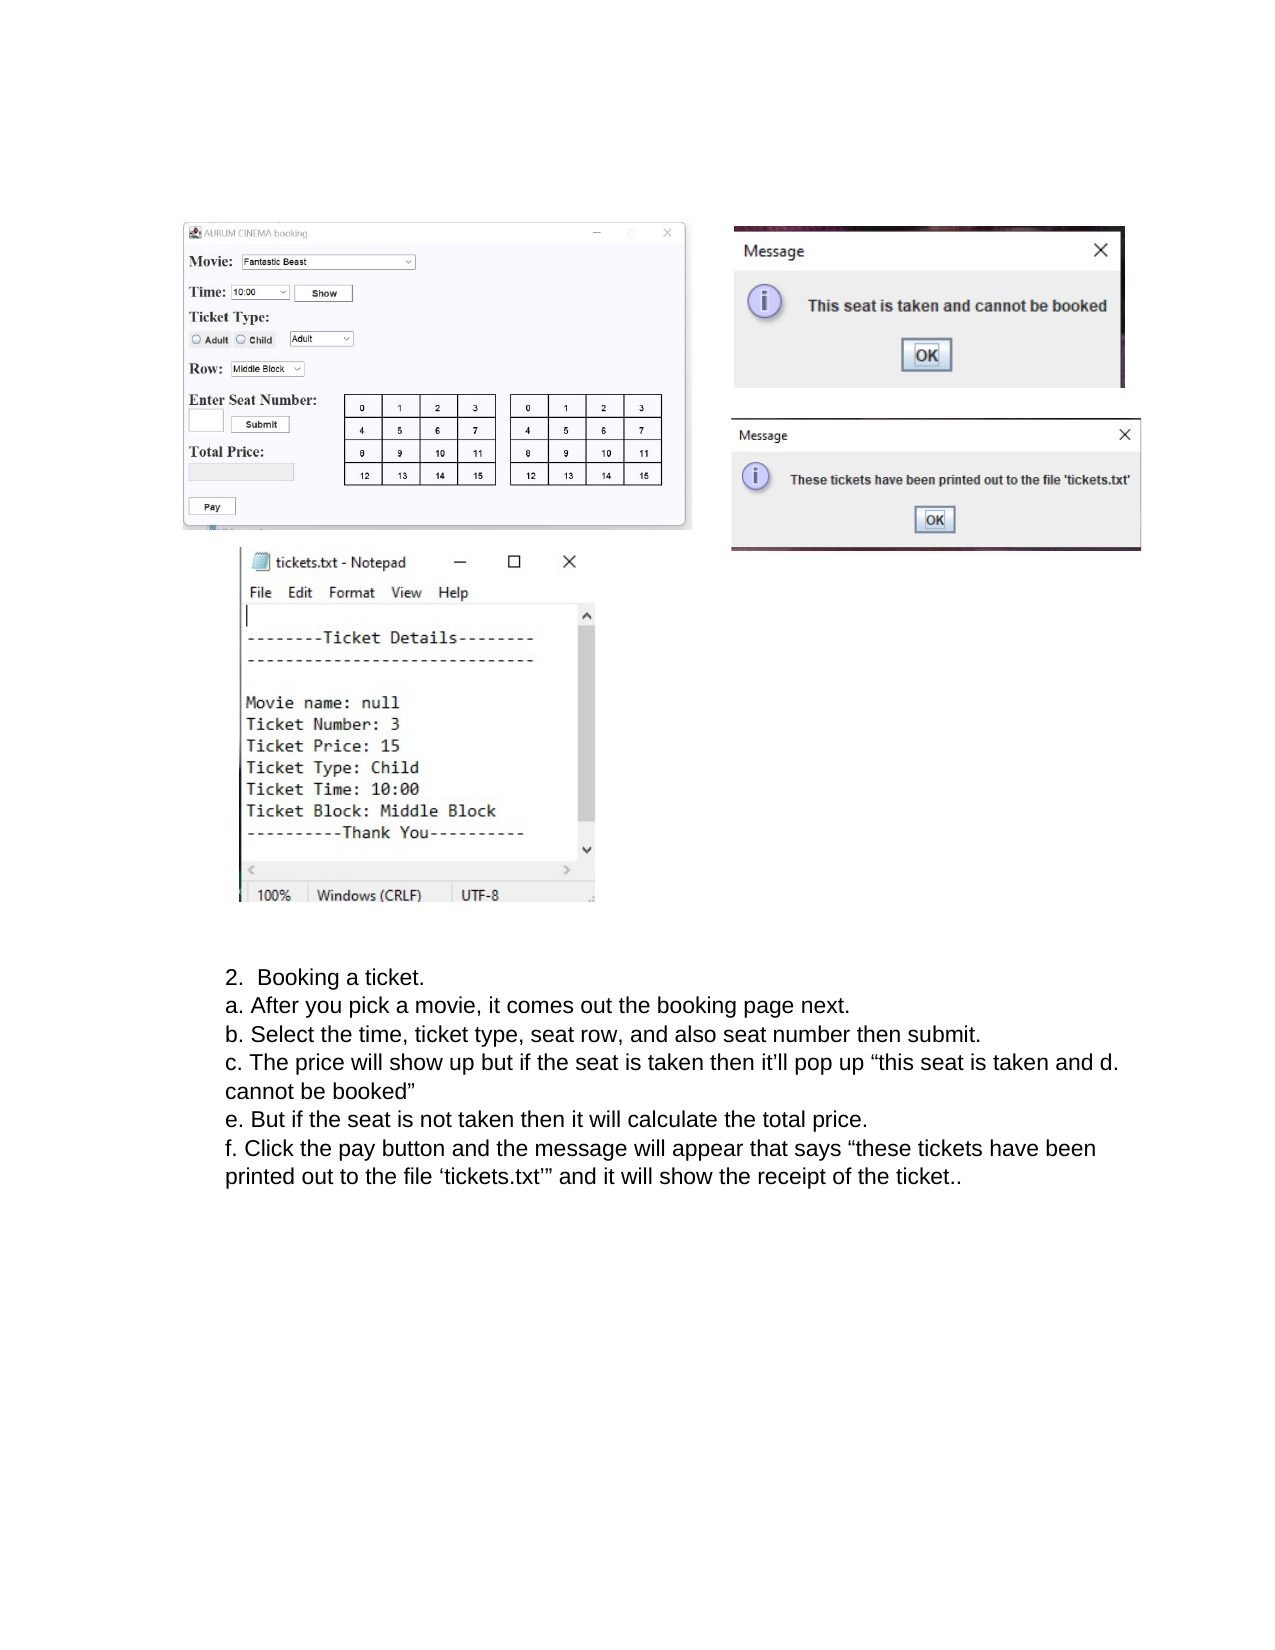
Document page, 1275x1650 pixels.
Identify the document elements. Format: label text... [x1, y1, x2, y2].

list b. Select the time, ticket type, seat row, and also seat number then submit. [225, 1021, 1125, 1047]
list c. The price will show up but if the seat is taken then it’ll pop up “this seat is taken and d. cannot be booked” [225, 1049, 1125, 1104]
list e. But if the seat is not taken then it will calculate the total price. [225, 1106, 1125, 1132]
list f. Click the pay button and the message will appear that says “these tickets have been printed out to the file ‘tickets.txt’” and it will show the receipt of the ticket.. [225, 1134, 1125, 1189]
picture [731, 418, 1142, 551]
picture [182, 222, 693, 530]
list 2. Booking a ticket. [225, 964, 1125, 990]
picture [734, 226, 1125, 388]
list a. After you pick a movie, it comes out the booking page next. [225, 992, 1125, 1019]
picture [239, 547, 596, 902]
